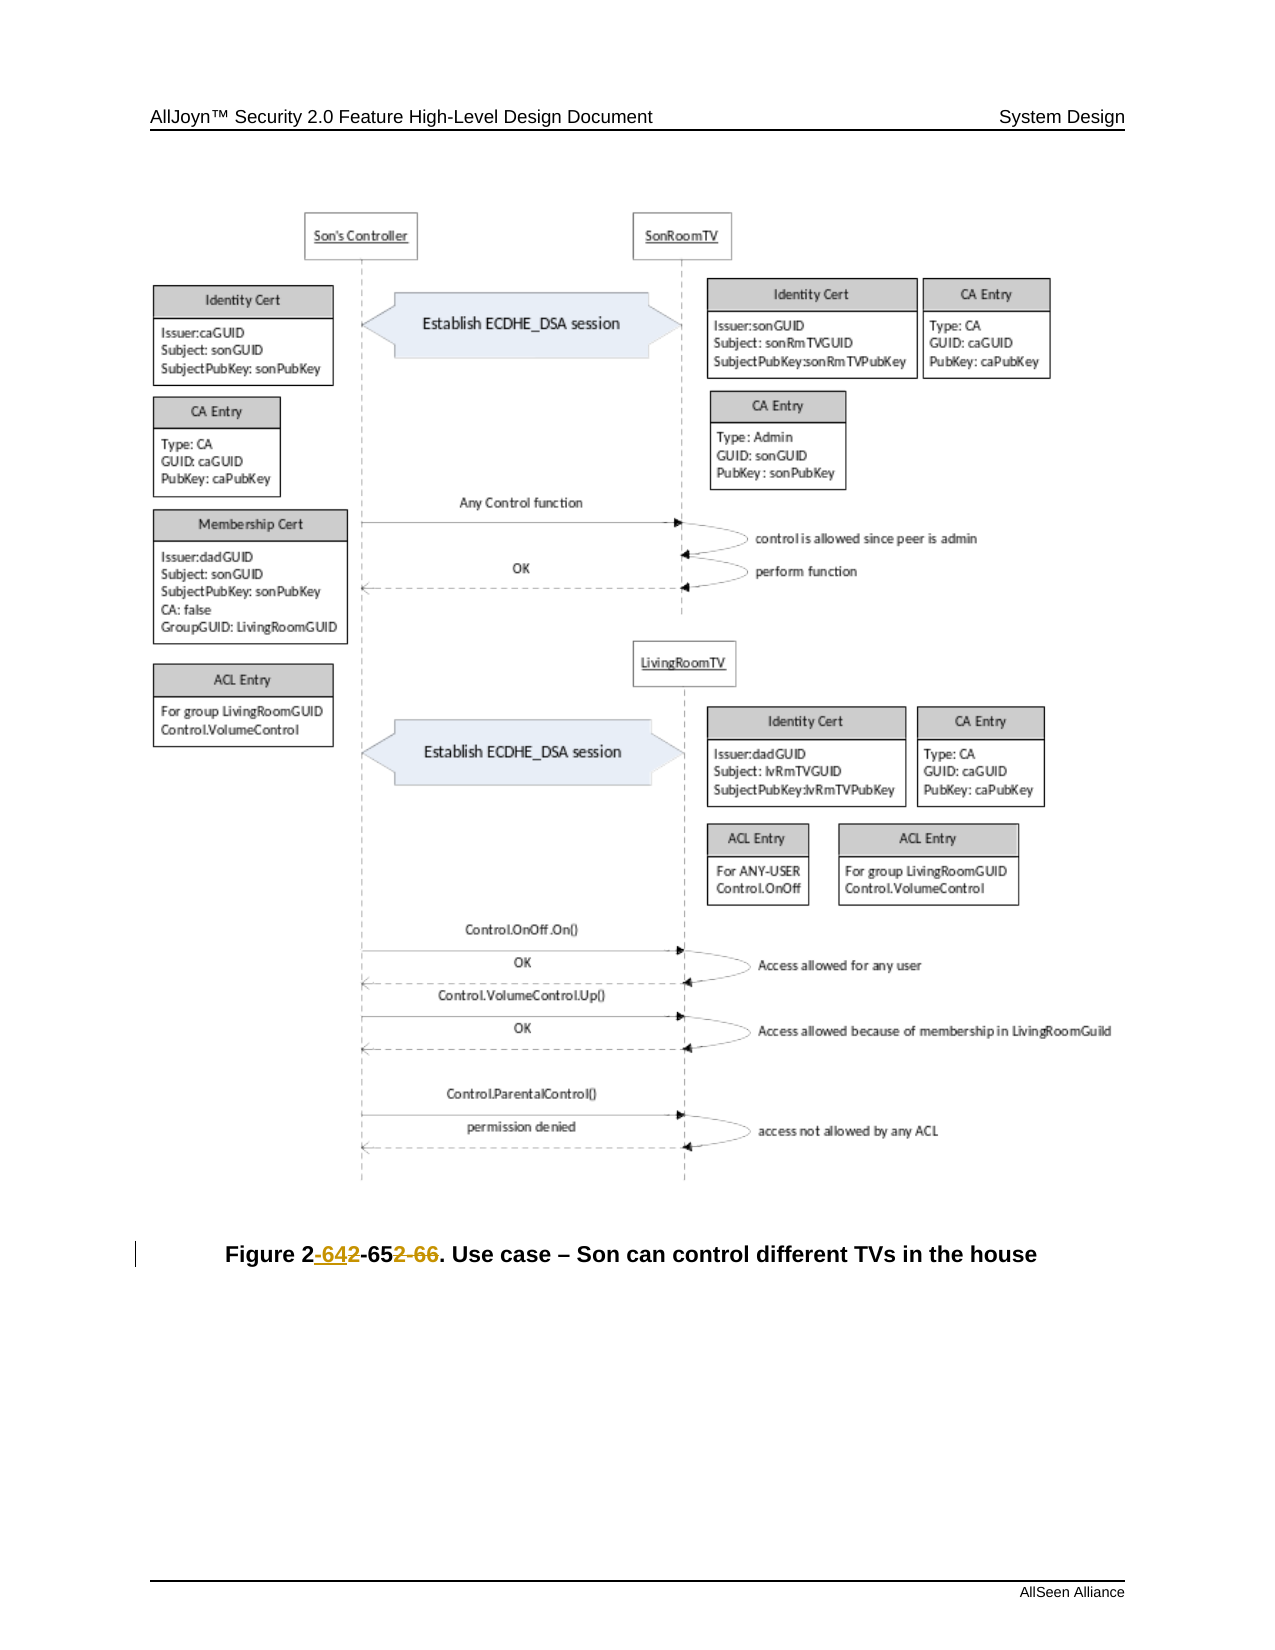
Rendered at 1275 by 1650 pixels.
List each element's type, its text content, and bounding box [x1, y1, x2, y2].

text Figure 2. Use case – Son can control different TVs in the house [225, 1241, 1125, 1267]
